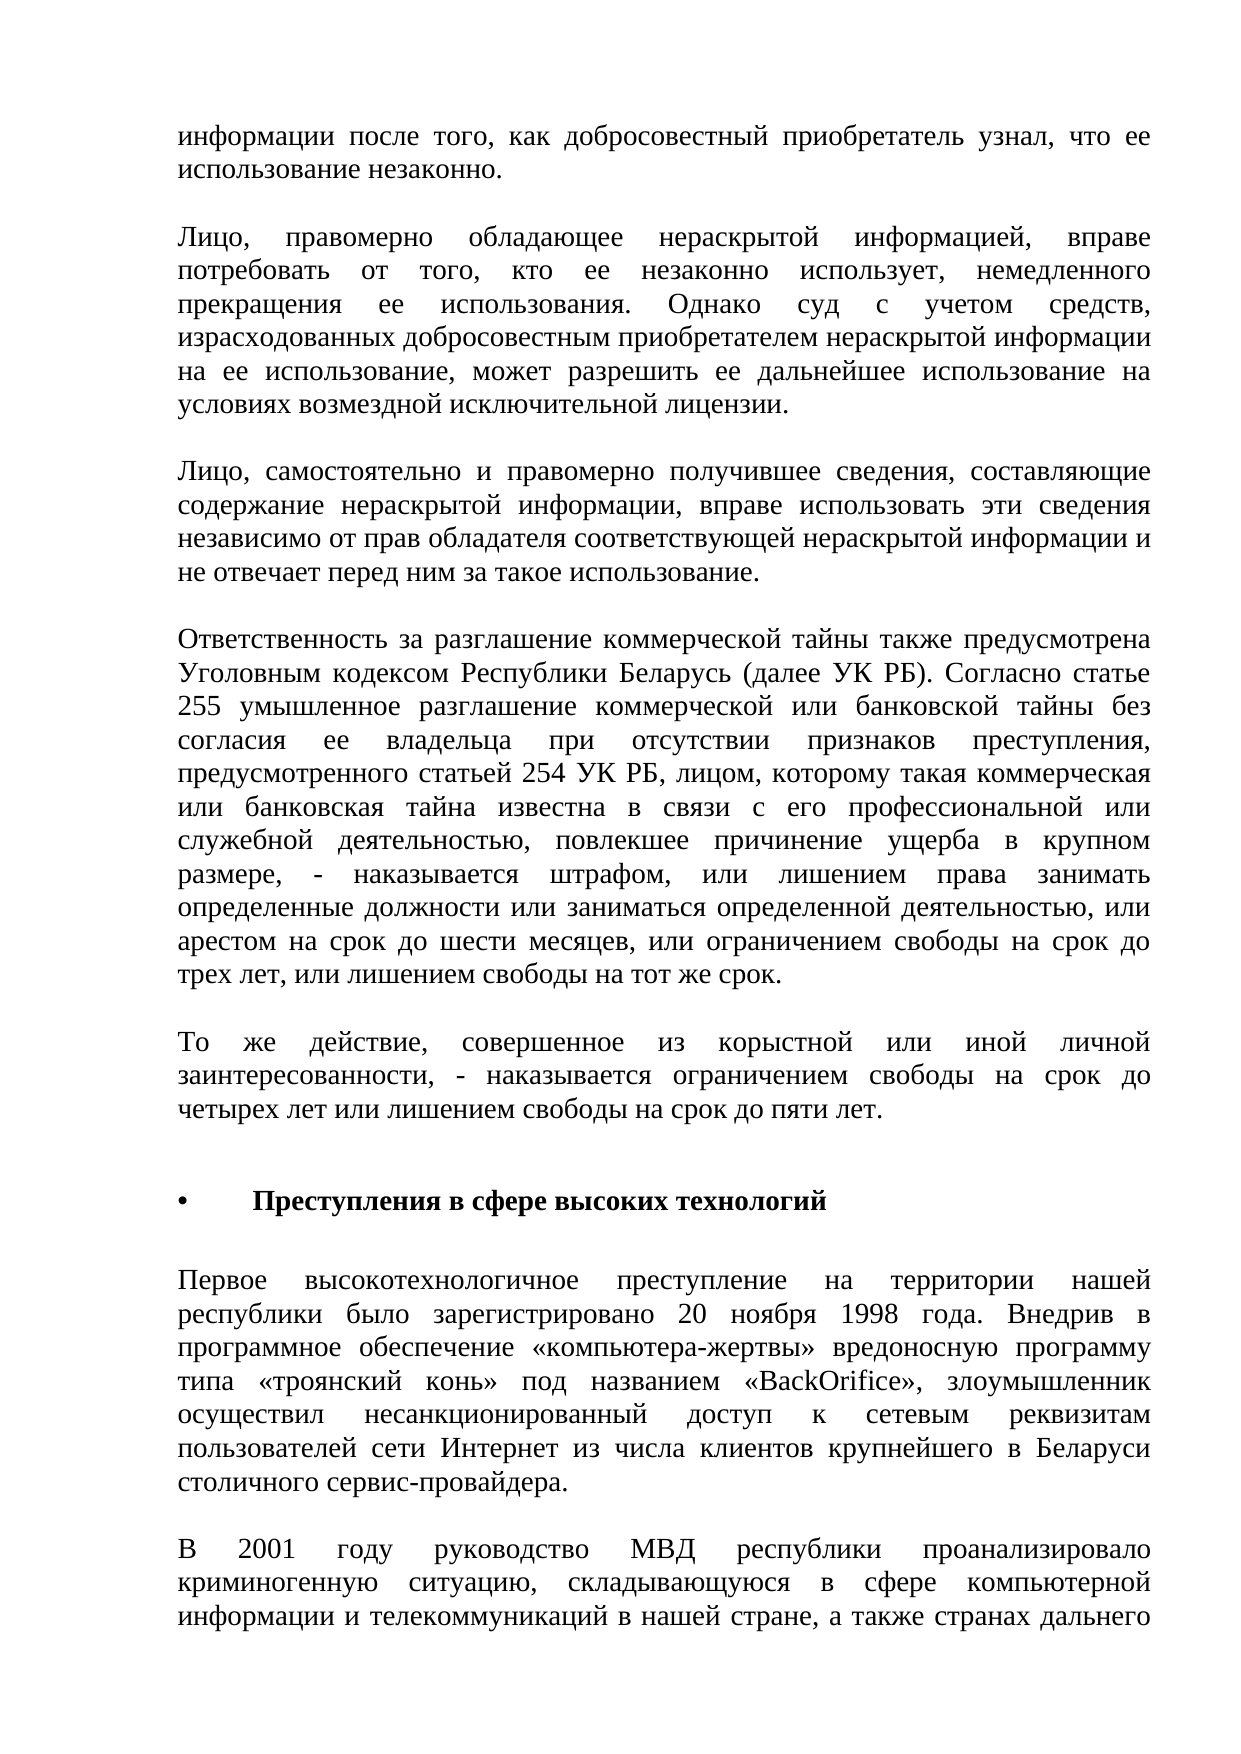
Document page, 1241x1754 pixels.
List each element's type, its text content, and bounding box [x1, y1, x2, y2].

text Лицо, самостоятельно и правомерно получившее сведения, составляющие содержание нераскрытой информации, вправе использовать эти сведения независимо от прав обладателя соответствующей нераскрытой информации и не отвечает перед ним за такое использование. [177, 453, 1152, 588]
text Лицо, правомерно обладающее нераскрытой информацией, вправе потребовать от того, кто ее незаконно использует, немедленного прекращения ее использования. Однако суд с учетом средств, израсходованных добросовестным приобретателем нераскрытой информации на ее использование, может разрешить ее дальнейшее использование на условиях возмездной исключительной лицензии. [177, 219, 1152, 420]
text Ответственность за разглашение коммерческой тайны также предусмотрена Уголовным кодексом Республики Беларусь (далее УК РБ). Согласно статье 255 умышленное разглашение коммерческой или банковской тайны без согласия ее владельца при отсутствии признаков преступления, предусмотренного статьей 254 УК РБ, лицом, которому такая коммерческая или банковская тайна известна в связи с его профессиональной или служебной деятельностью, повлекшее причинение ущерба в крупном размере, - наказывается штрафом, или лишением права занимать определенные должности или заниматься определенной деятельностью, или арестом на срок до шести месяцев, или ограничением свободы на срок до трех лет, или лишением свободы на тот же срок. [177, 621, 1152, 990]
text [177, 118, 1152, 185]
text Первое высокотехнологичное преступление на территории нашей республики было зарегистрировано 20 ноября 1998 года. Внедрив в программное обеспечение «компьютера-жертвы» вредоносную программу типа «троянский конь» под названием «BackOrifice», злоумышленник осуществил несанкционированный доступ к сетевым реквизитам пользователей сети Интернет из числа клиентов крупнейшего в Беларуси столичного сервис-провайдера. [177, 1262, 1152, 1497]
text То же действие, совершенное из корыстной или иной личной заинтересованности, - наказывается ограничением свободы на срок до четырех лет или лишением свободы на срок до пяти лет. [177, 1024, 1152, 1124]
list Преступления в сфере высоких технологий [177, 1183, 1152, 1216]
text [177, 1531, 1152, 1631]
